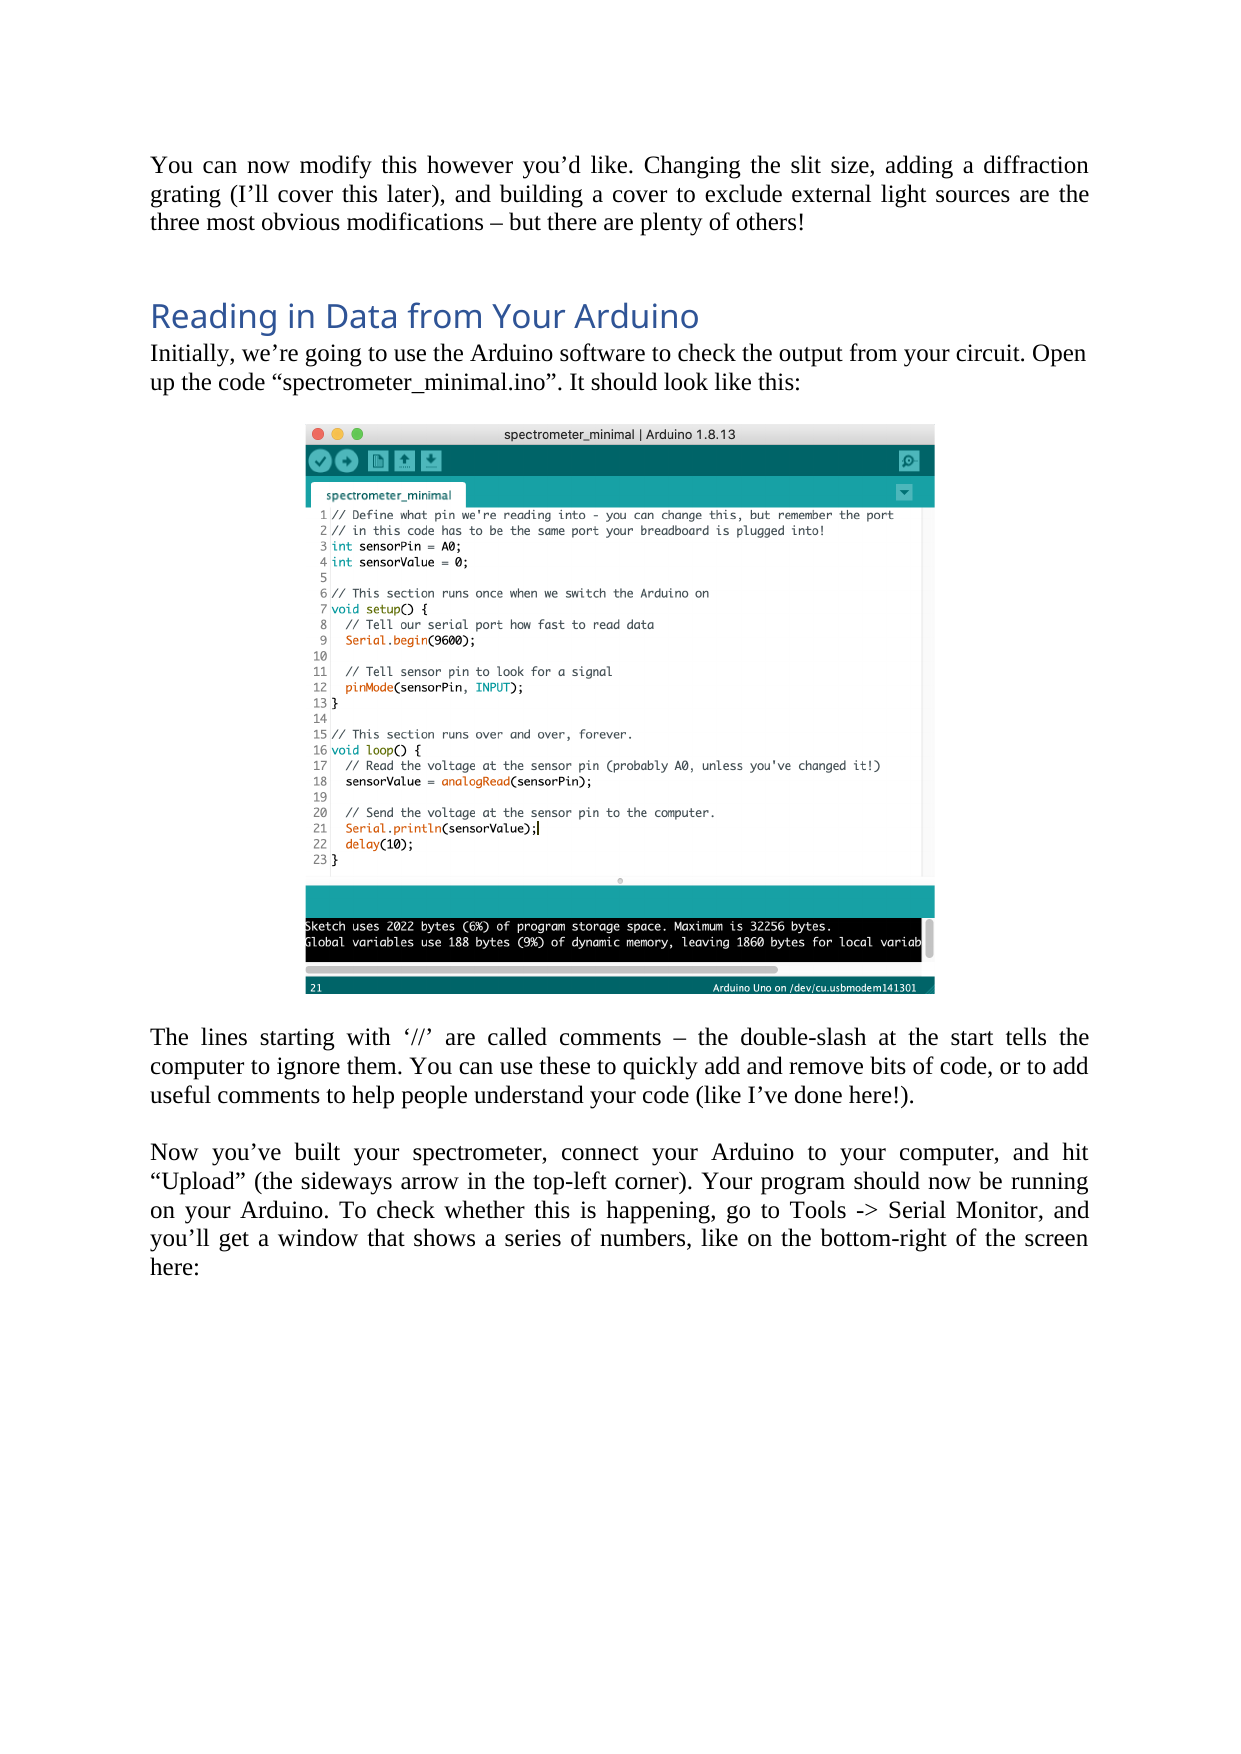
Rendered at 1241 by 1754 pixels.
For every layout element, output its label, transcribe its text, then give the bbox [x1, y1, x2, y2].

picture [305, 424, 935, 994]
text Initially, we’re going to use the Arduino software to check the output from your circuit. Open up the code “spectrometer_minimal.ino”. It should look like this: [150, 338, 1090, 395]
text You can now modify this however you’d like. Changing the slit size, adding a diffraction grating (I’ll cover this later), and building a cover to exclude external light sources are the three most obvious modifications – but there are plenty of others! [150, 150, 1090, 236]
subtitle Reading in Data from Your Arduino [150, 292, 1090, 338]
text Now you’ve built your spectrometer, connect your Arduino to your computer, and hit “Upload” (the sideways arrow in the top-left corner). Your program should now be running on your Arduino. To check whether this is happening, go to Tools -> Serial Monitor, and you’ll get a window that shows a series of numbers, like on the bottom-right of the screen here: [150, 1137, 1090, 1281]
text The lines starting with ‘//’ are called comments – the double-slash at the start tells the computer to ignore them. You can use these to quickly add and remove bits of code, or to add useful comments to help people understand your code (like I’ve done here!). [150, 1022, 1090, 1108]
